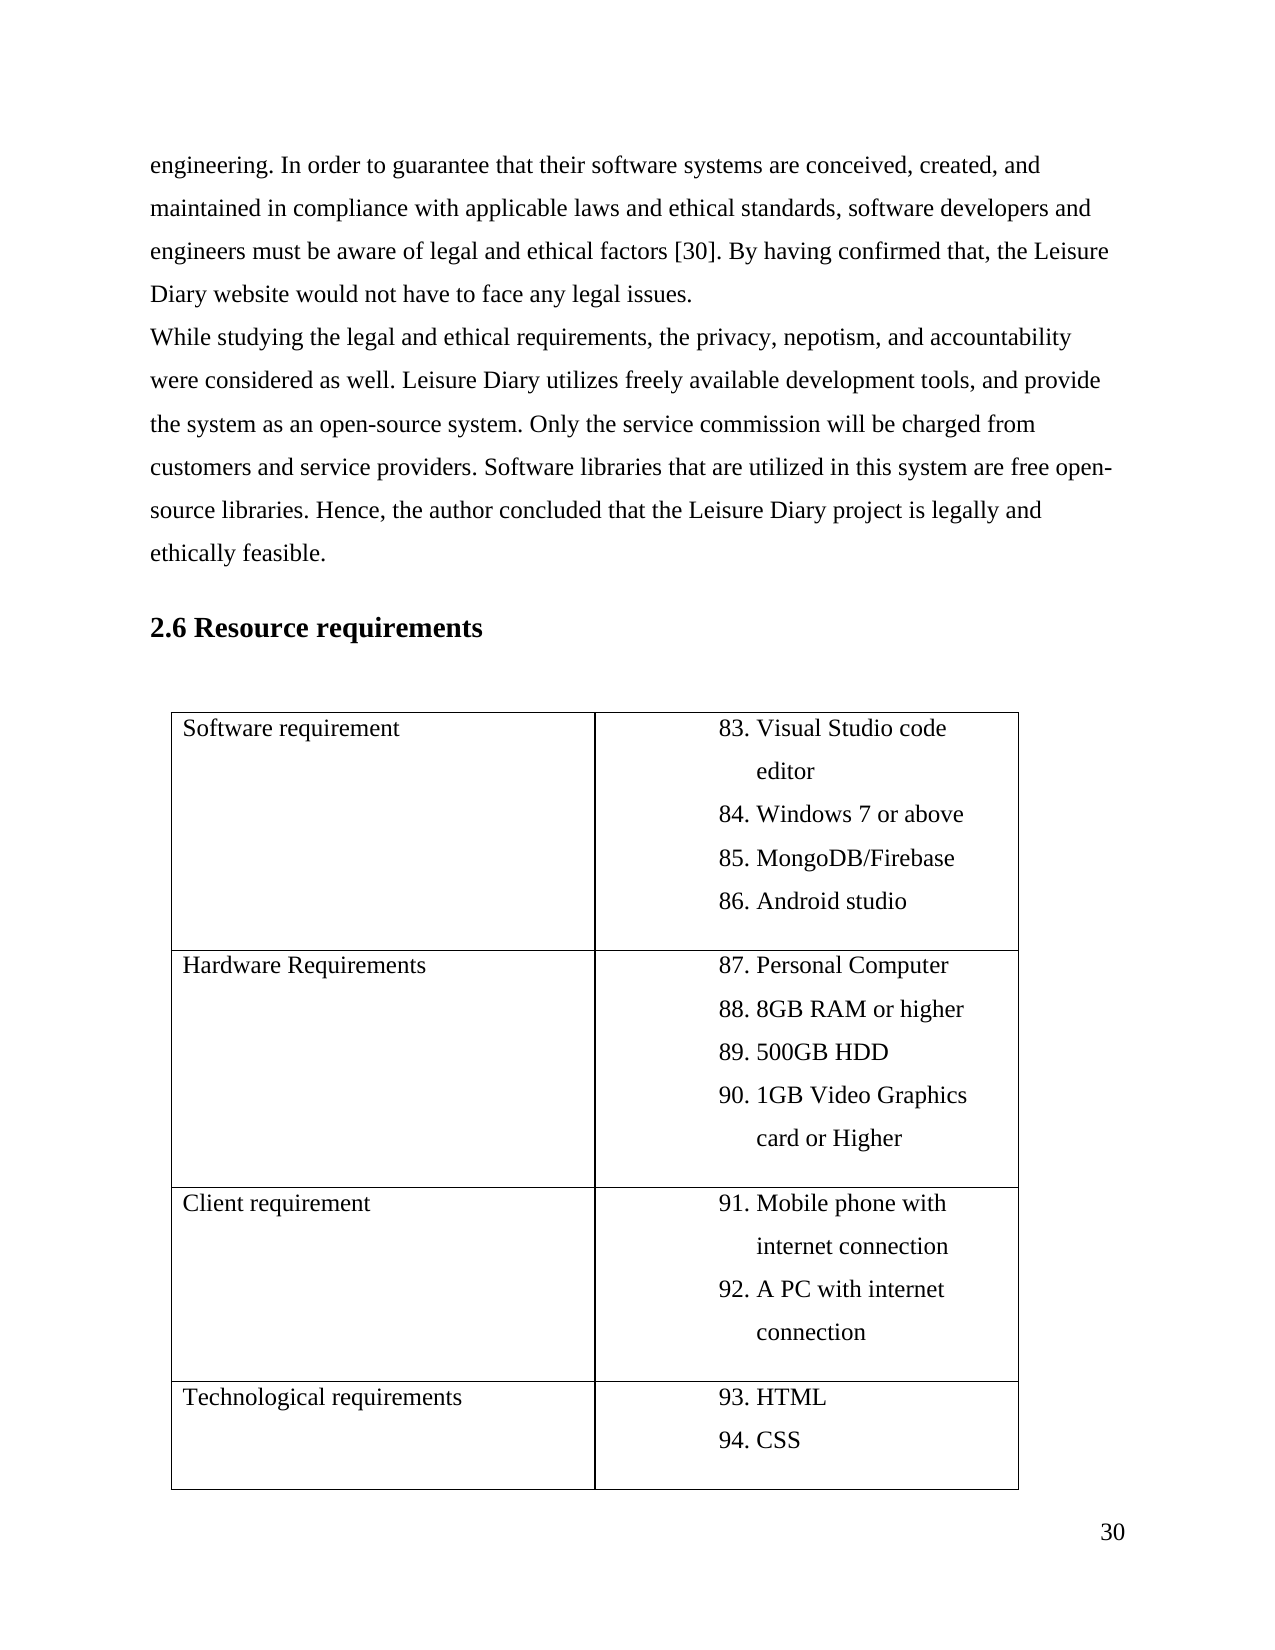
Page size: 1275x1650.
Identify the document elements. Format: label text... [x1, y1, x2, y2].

table_header Visual Studio code editor Windows 7 or above MongoDB/Firebase Android studio [596, 713, 1018, 949]
table_cell Mobile phone with internet connection A PC with internet connection [596, 1188, 1018, 1381]
table_header Software requirement [172, 713, 594, 949]
subtitle 2.6 Resource requirements [150, 610, 1125, 644]
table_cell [596, 1382, 1018, 1489]
table_cell Client requirement [172, 1188, 594, 1381]
text While studying the legal and ethical requirements, the privacy, nepotism, and accountability were considered as well. Leisure Diary utilizes freely available development tools, and provide the system as an open-source system. Only the service commission will be charged from customers and service providers. Software libraries that are utilized in this system are free open-source libraries. Hence, the author concluded that the Leisure Diary project is legally and ethically feasible. [150, 322, 1125, 567]
table_cell Hardware Requirements [172, 951, 594, 1187]
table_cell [172, 1382, 594, 1489]
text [150, 150, 1125, 308]
table_cell Personal Computer 8GB RAM or higher 500GB HDD 1GB Video Graphics card or Higher [596, 951, 1018, 1187]
